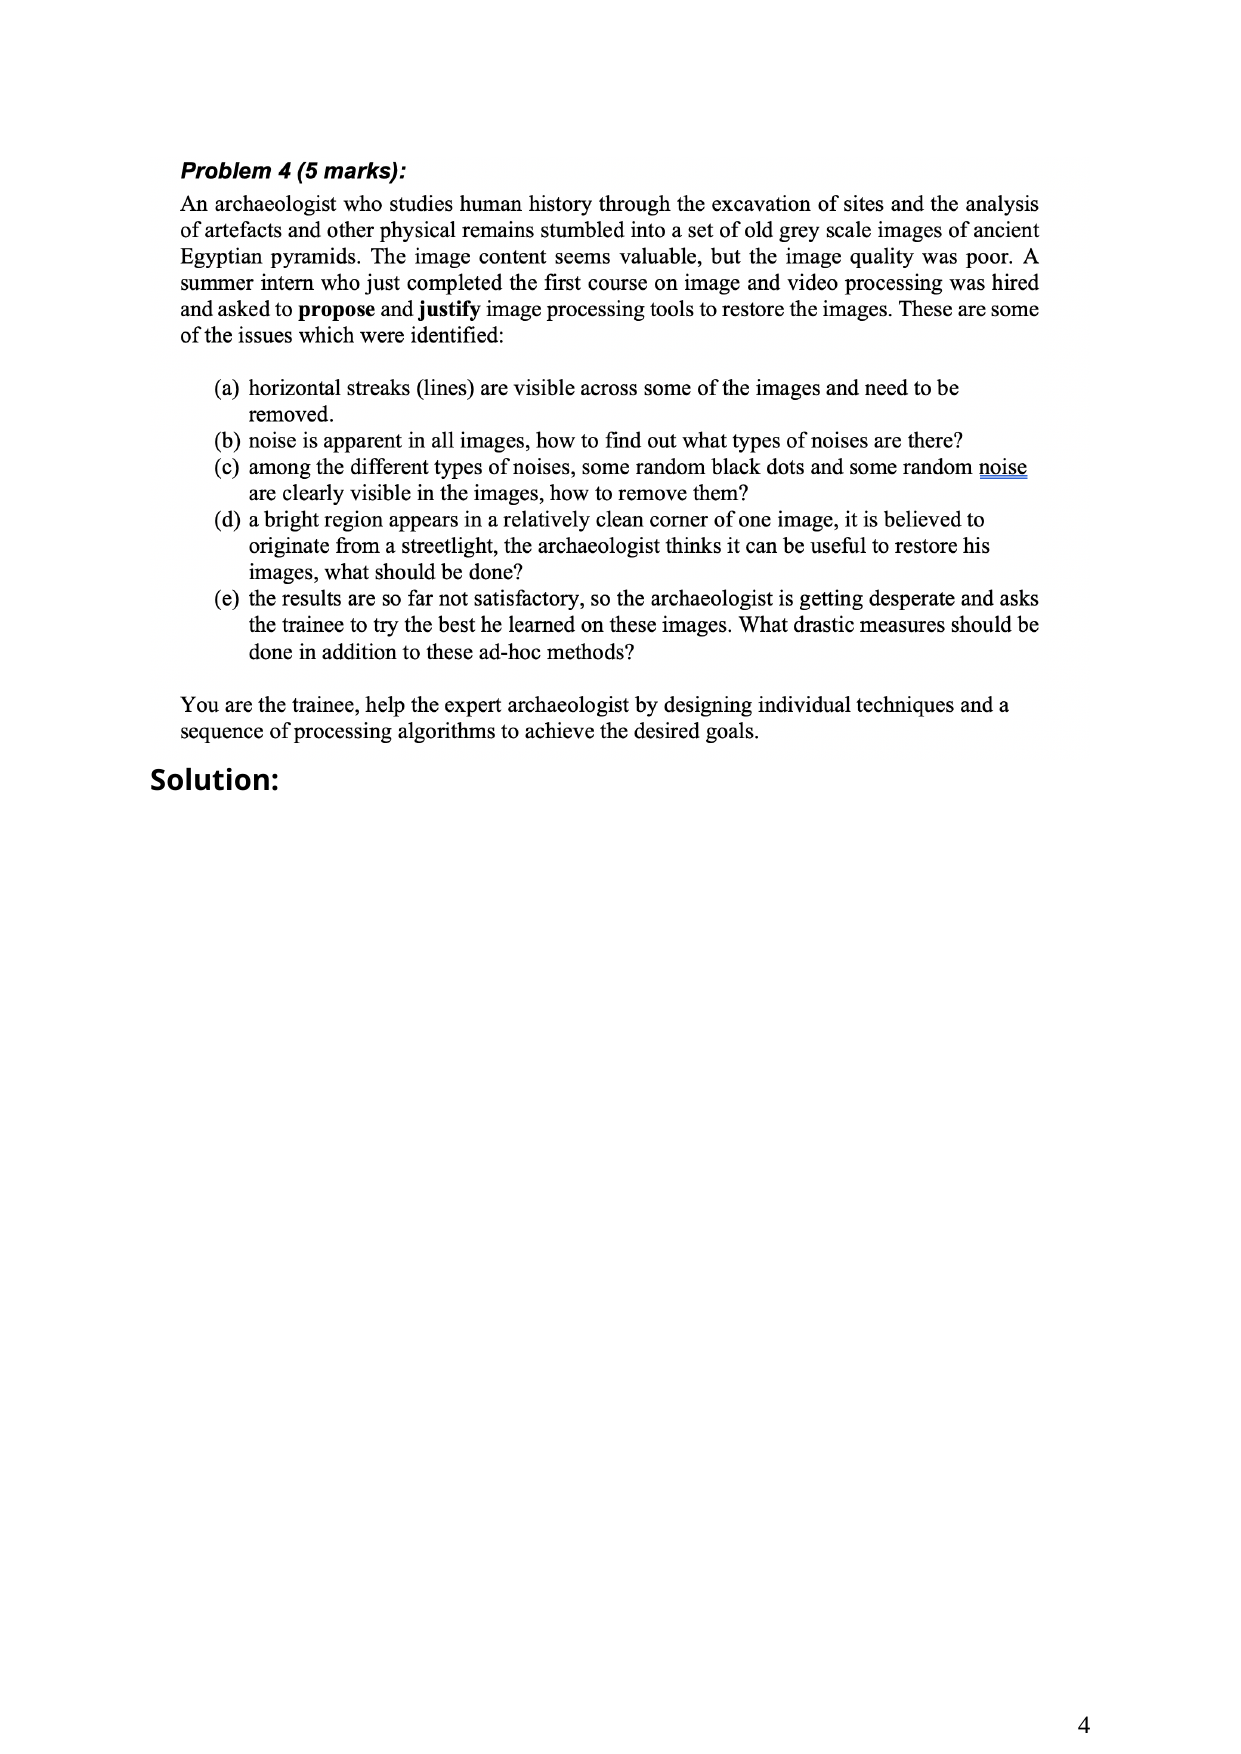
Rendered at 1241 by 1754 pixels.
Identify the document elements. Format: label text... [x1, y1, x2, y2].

picture [150, 150, 1090, 760]
text Solution: [150, 760, 1090, 799]
